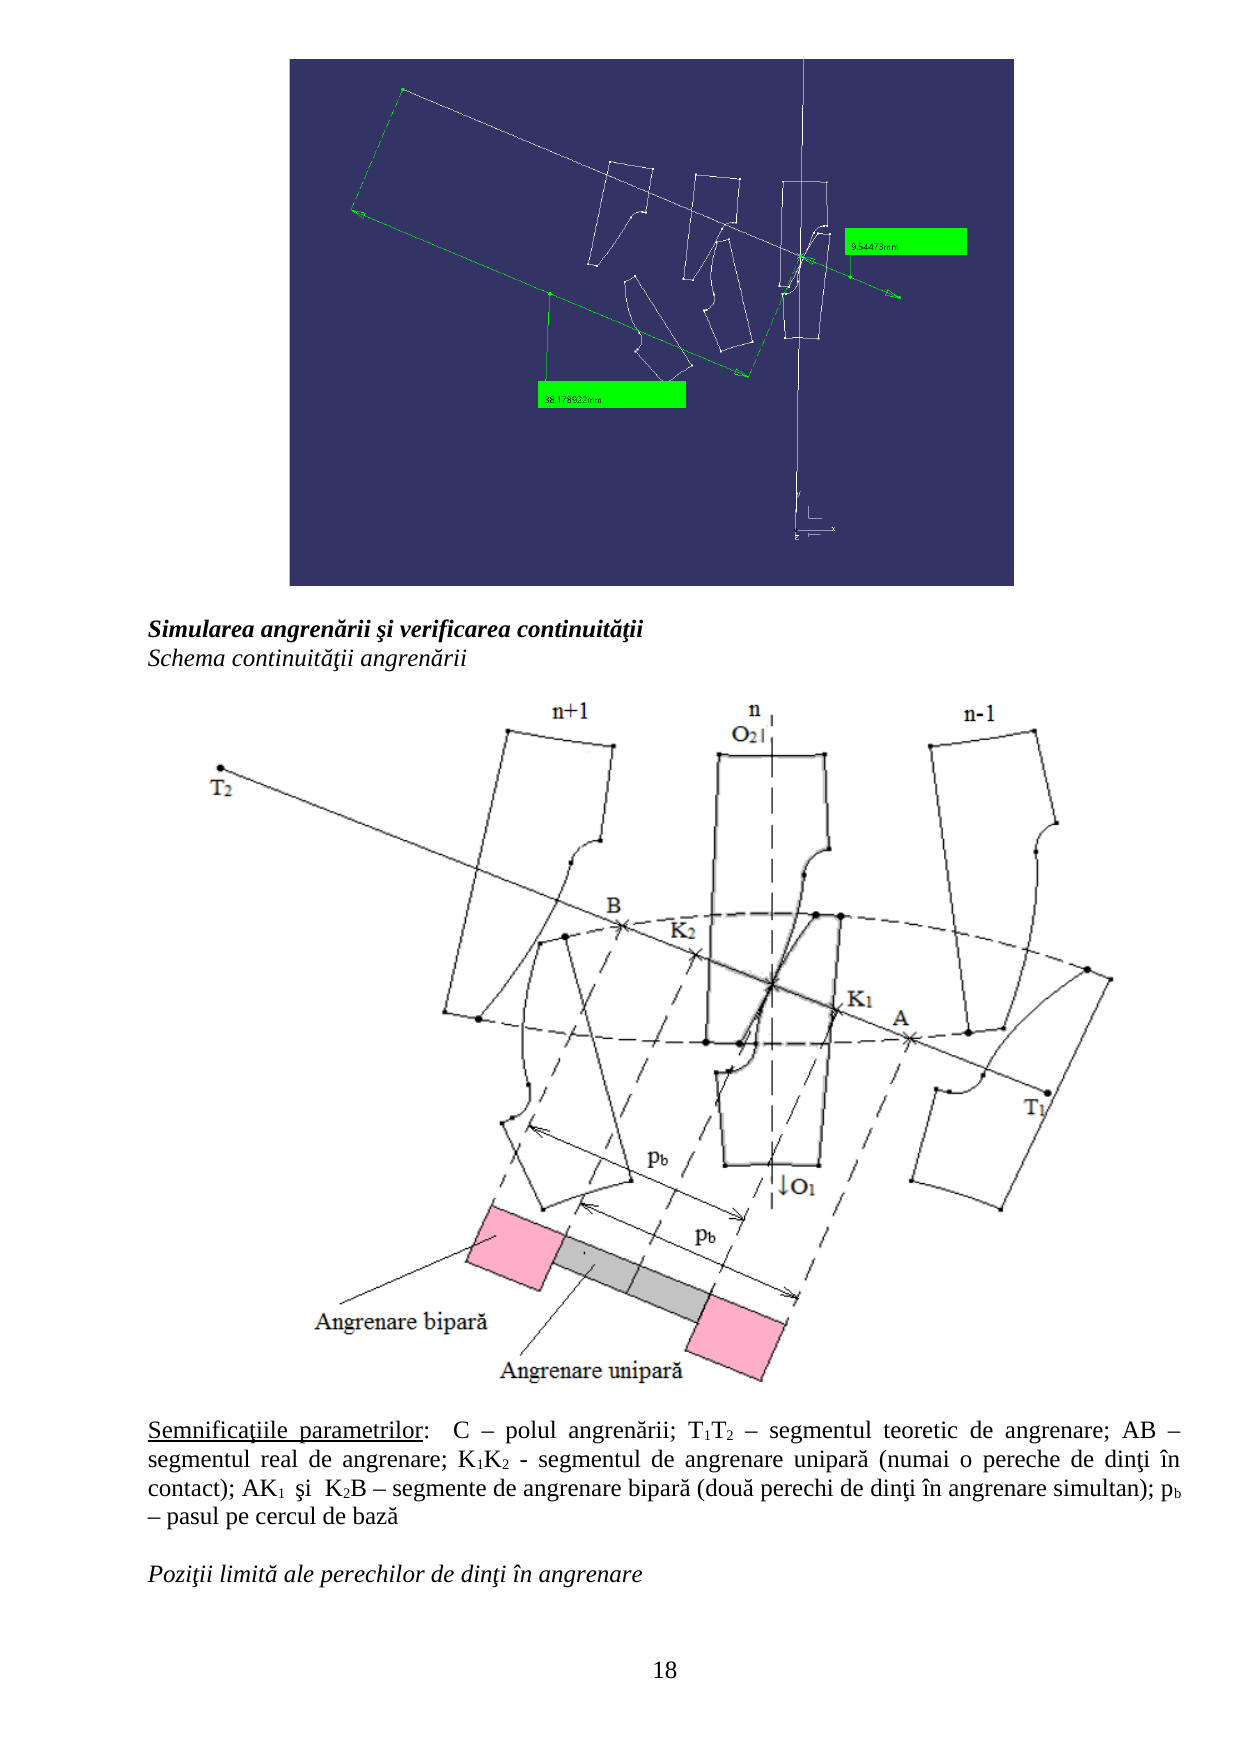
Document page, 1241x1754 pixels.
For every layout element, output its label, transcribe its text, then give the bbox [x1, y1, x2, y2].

picture [289, 59, 1014, 586]
text Schema continuităţii angrenării [148, 643, 1181, 671]
text Simularea angrenării şi verificarea continuităţii [148, 614, 1181, 643]
text Poziţii limită ale perechilor de dinţi în angrenare [148, 1559, 1181, 1588]
picture [207, 700, 1122, 1387]
text Semnificaţiile parametrilor: C – polul angrenării; T1T2 – segmentul teoretic de angrenare; AB – segmentul real de angrenare; K1K2 - segmentul de angrenare unipară (numai o pereche de dinţi în contact); AK1 şi K2B – segmente de angrenare bipară (două perechi de dinţi în angrenare simultan); pb – pasul pe cercul de bază [148, 1415, 1181, 1530]
